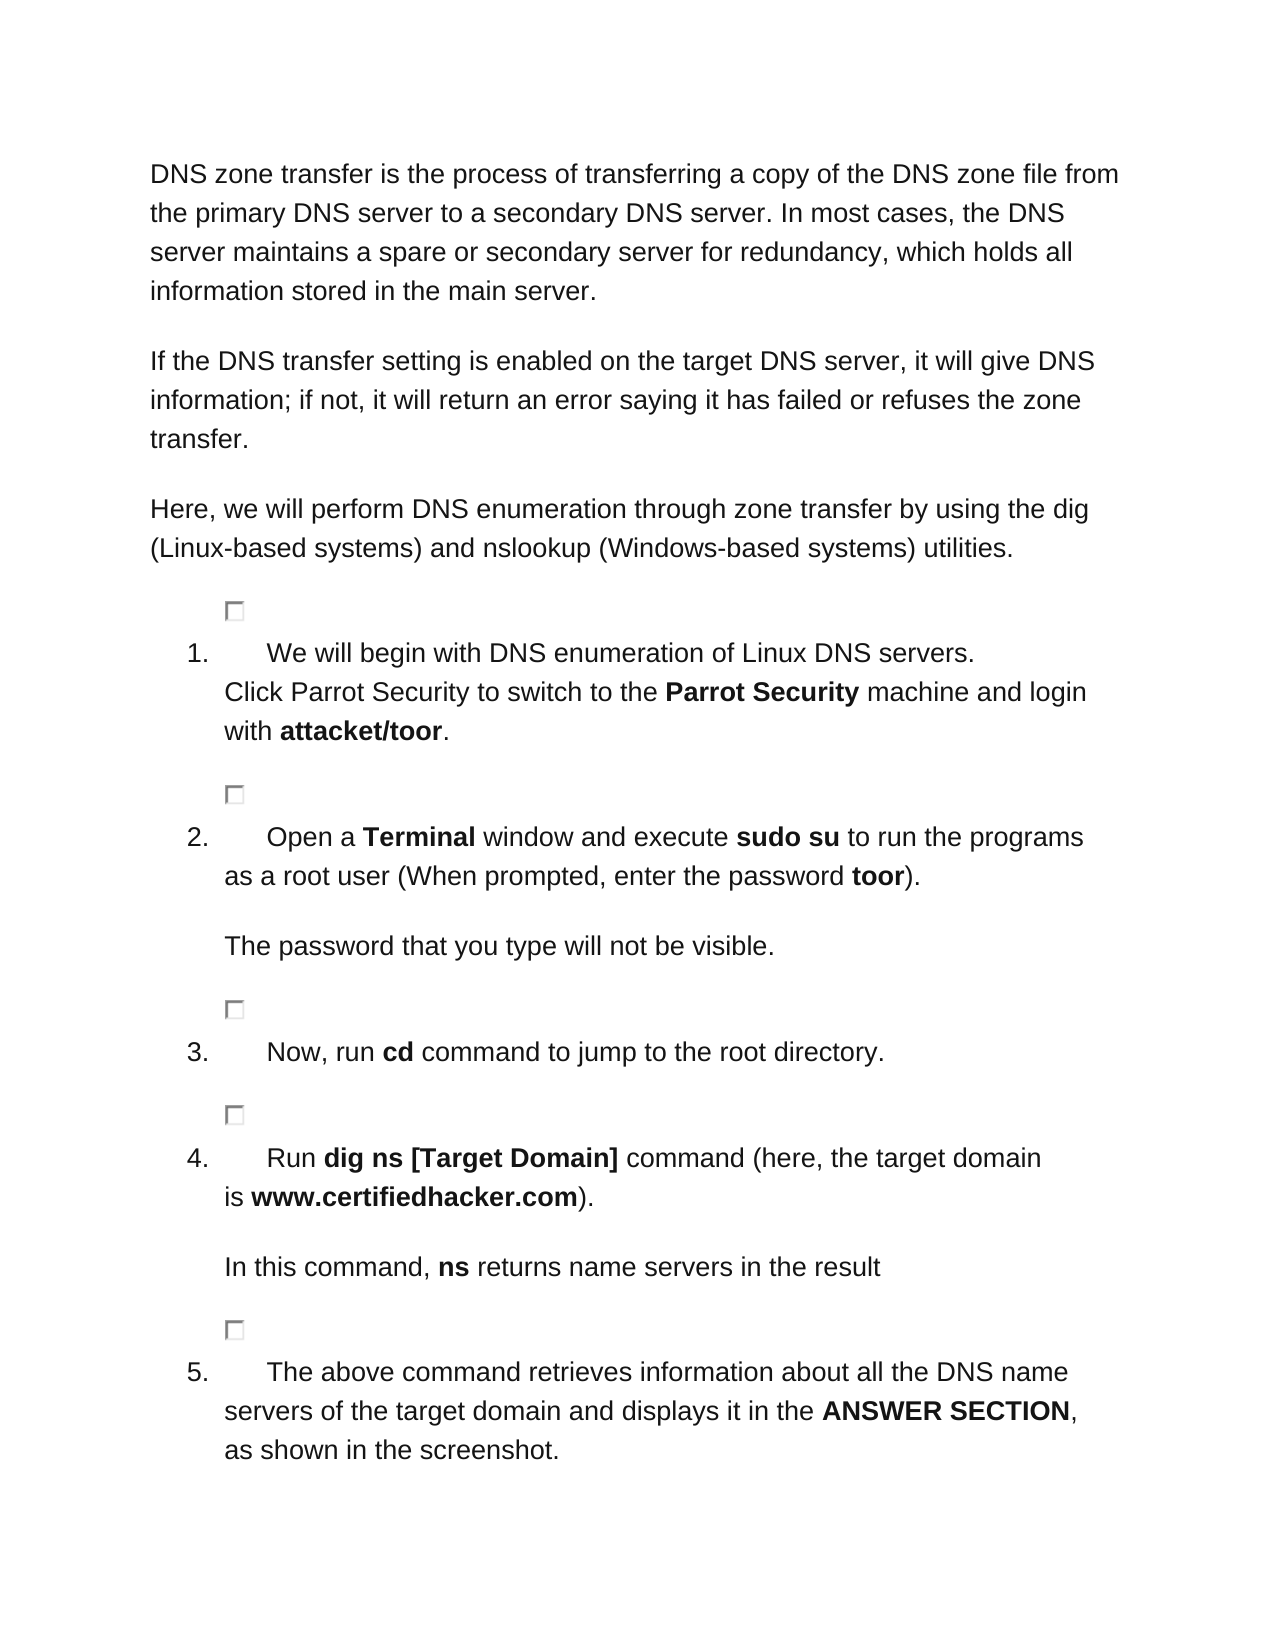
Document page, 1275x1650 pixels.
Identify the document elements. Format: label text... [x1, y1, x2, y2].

list The above command retrieves information about all the DNS name servers of the target domain and displays it in the ANSWER SECTION, as shown in the screenshot. [187, 1313, 1094, 1466]
text The password that you type will not be visible. [224, 922, 1094, 961]
text In this command, ns returns name servers in the result [224, 1243, 1094, 1282]
list Now, run cd command to jump to the root directory. [187, 992, 1094, 1067]
text DNS zone transfer is the process of transferring a copy of the DNS zone file from the primary DNS server to a secondary DNS server. In most cases, the DNS server maintains a spare or secondary server for redundancy, which holds all information stored in the main server. [150, 150, 1125, 306]
text If the DNS transfer setting is enabled on the target DNS server, it will give DNS information; if not, it will return an error saying it has failed or refuses the zone transfer. [150, 337, 1125, 454]
list We will begin with DNS enumeration of Linux DNS servers. Click Parrot Security to switch to the Parrot Security machine and login with attacket/toor. [187, 594, 1094, 747]
list Run dig ns [Target Domain] command (here, the target domain is www.certifiedhacker.com). [187, 1098, 1094, 1212]
text Here, we will perform DNS enumeration through zone transfer by using the dig (Linux-based systems) and nslookup (Windows-based systems) utilities. [150, 485, 1125, 563]
list Open a Terminal window and execute sudo su to run the programs as a root user (When prompted, enter the password toor). [187, 778, 1094, 891]
